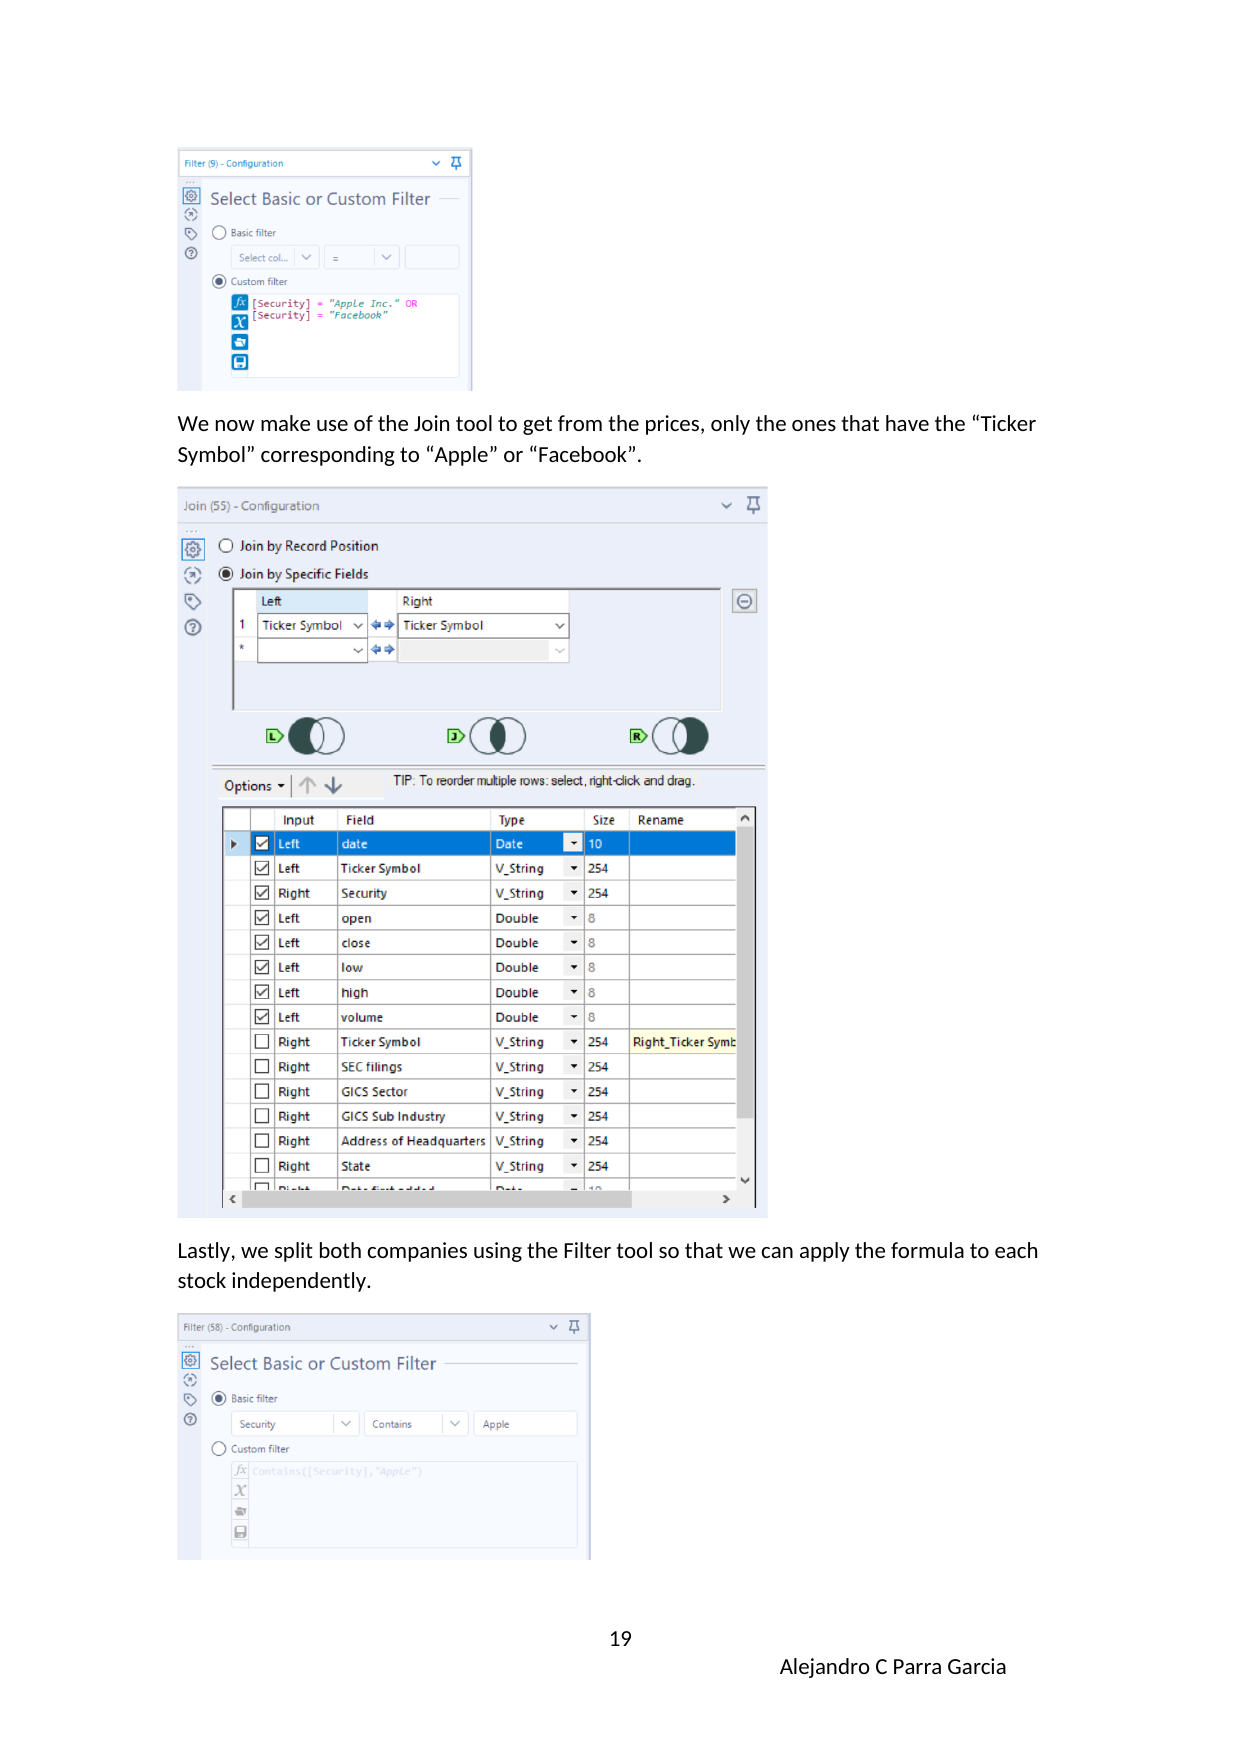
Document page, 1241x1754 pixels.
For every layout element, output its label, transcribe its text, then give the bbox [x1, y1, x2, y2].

text We now make use of the Join tool to get from the prices, only the ones that have the “Ticker Symbol” corresponding to “Apple” or “Facebook”. [177, 409, 1063, 468]
picture [177, 486, 768, 1218]
picture [177, 1313, 591, 1560]
picture [177, 147, 473, 391]
text Lastly, we split both companies using the Filter tool so that we can apply the formula to each stock independently. [177, 1236, 1063, 1294]
